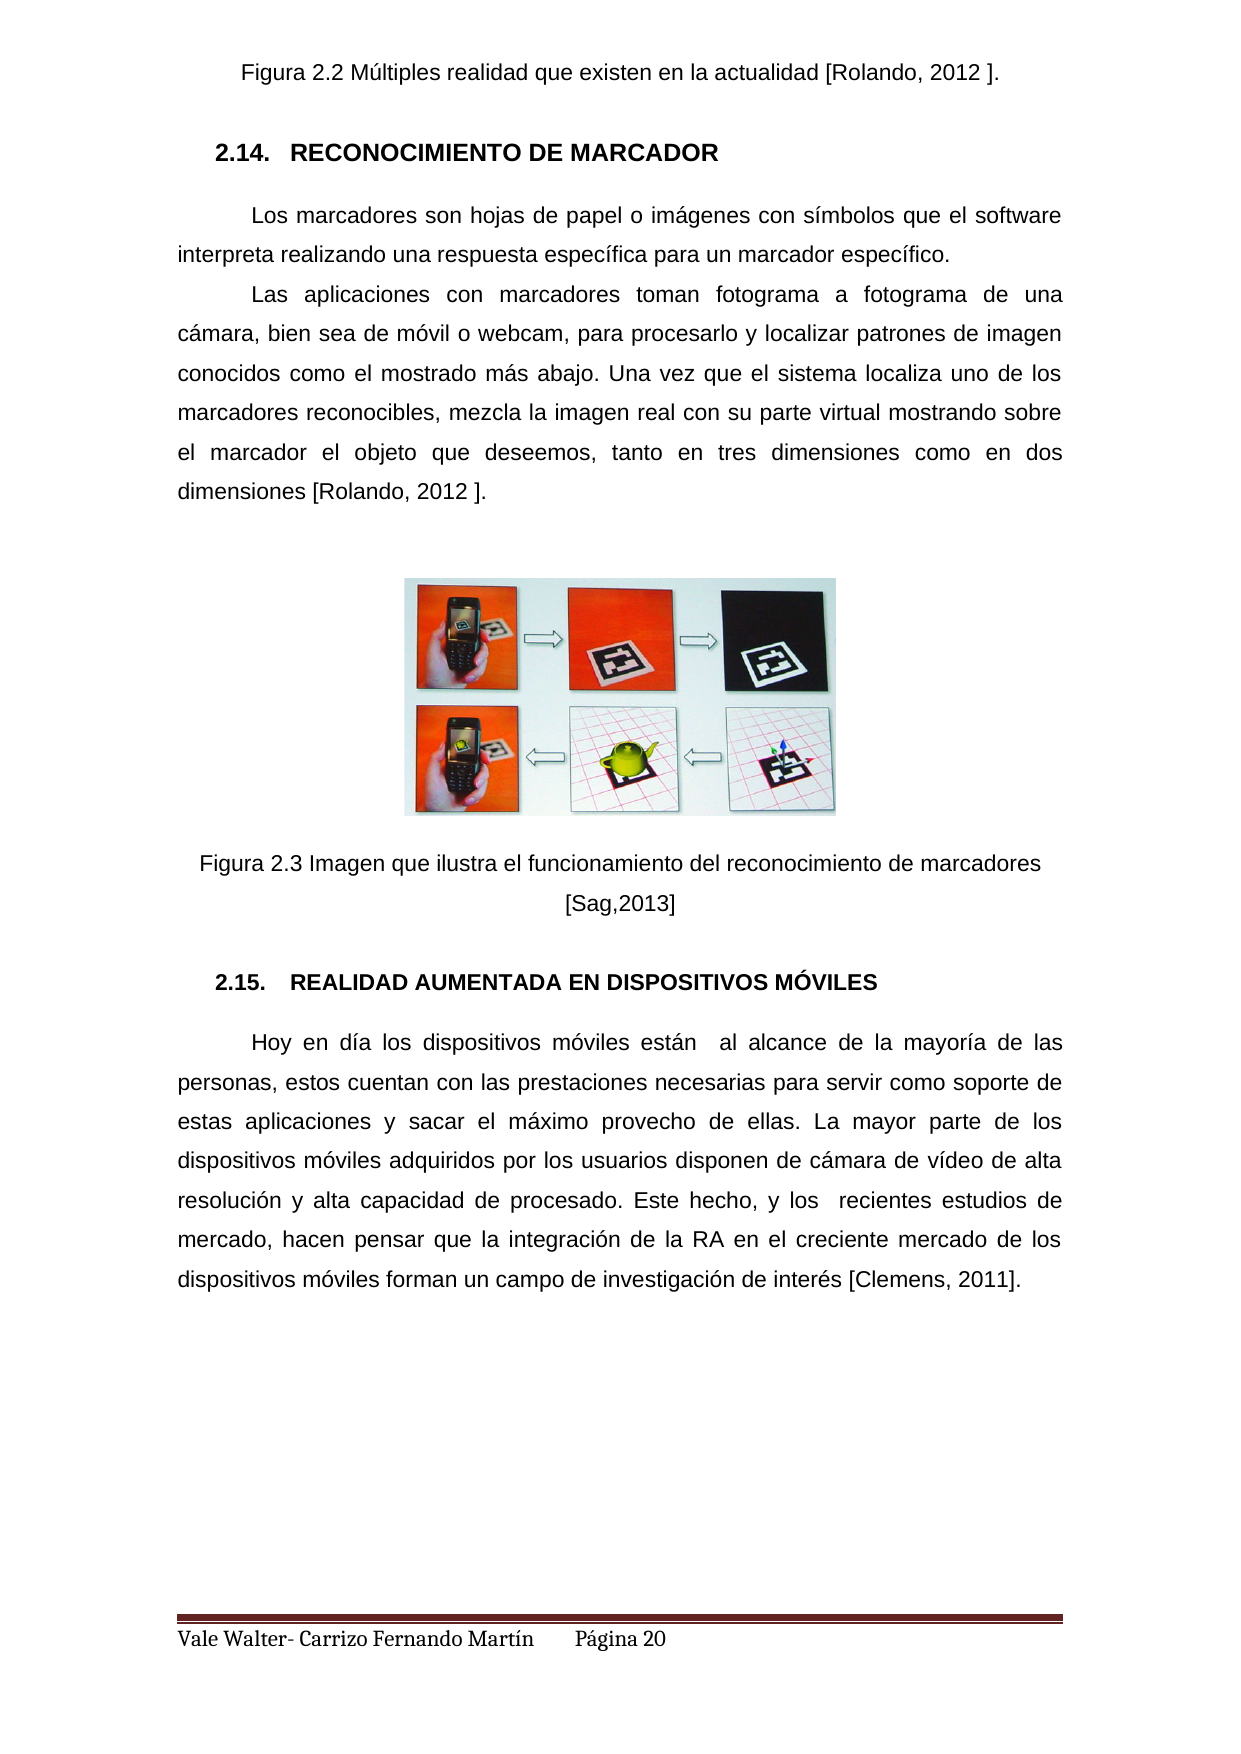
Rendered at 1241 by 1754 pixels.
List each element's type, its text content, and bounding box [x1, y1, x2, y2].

text Hoy en día los dispositivos móviles están al alcance de la mayoría de las personas, estos cuentan con las prestaciones necesarias para servir como soporte de estas aplicaciones y sacar el máximo provecho de ellas. La mayor parte de los dispositivos móviles adquiridos por los usuarios disponen de cámara de vídeo de alta resolución y alta capacidad de procesado. Este hecho, y los recientes estudios de mercado, hacen pensar que la integración de la RA en el creciente mercado de los dispositivos móviles forman un campo de investigación de interés [Clemens, 2011]. [177, 1029, 1063, 1292]
list RECONOCIMIENTO DE MARCADOR [215, 138, 1063, 167]
list REALIDAD AUMENTADA EN DISPOSITIVOS MÓVILES [215, 969, 1063, 995]
text Figura 2.3 Imagen que ilustra el funcionamiento del reconocimiento de marcadores [Sag,2013] [177, 850, 1063, 916]
text Los marcadores son hojas de papel o imágenes con símbolos que el software interpreta realizando una respuesta específica para un marcador específico. [177, 202, 1063, 268]
picture [404, 578, 836, 816]
text Figura 2.2 Múltiples realidad que existen en la actualidad [Rolando, 2012 ]. [177, 59, 1063, 85]
text Las aplicaciones con marcadores toman fotograma a fotograma de una cámara, bien sea de móvil o webcam, para procesarlo y localizar patrones de imagen conocidos como el mostrado más abajo. Una vez que el sistema localiza uno de los marcadores reconocibles, mezcla la imagen real con su parte virtual mostrando sobre el marcador el objeto que deseemos, tanto en tres dimensiones como en dos dimensiones [Rolando, 2012 ]. [177, 281, 1063, 505]
